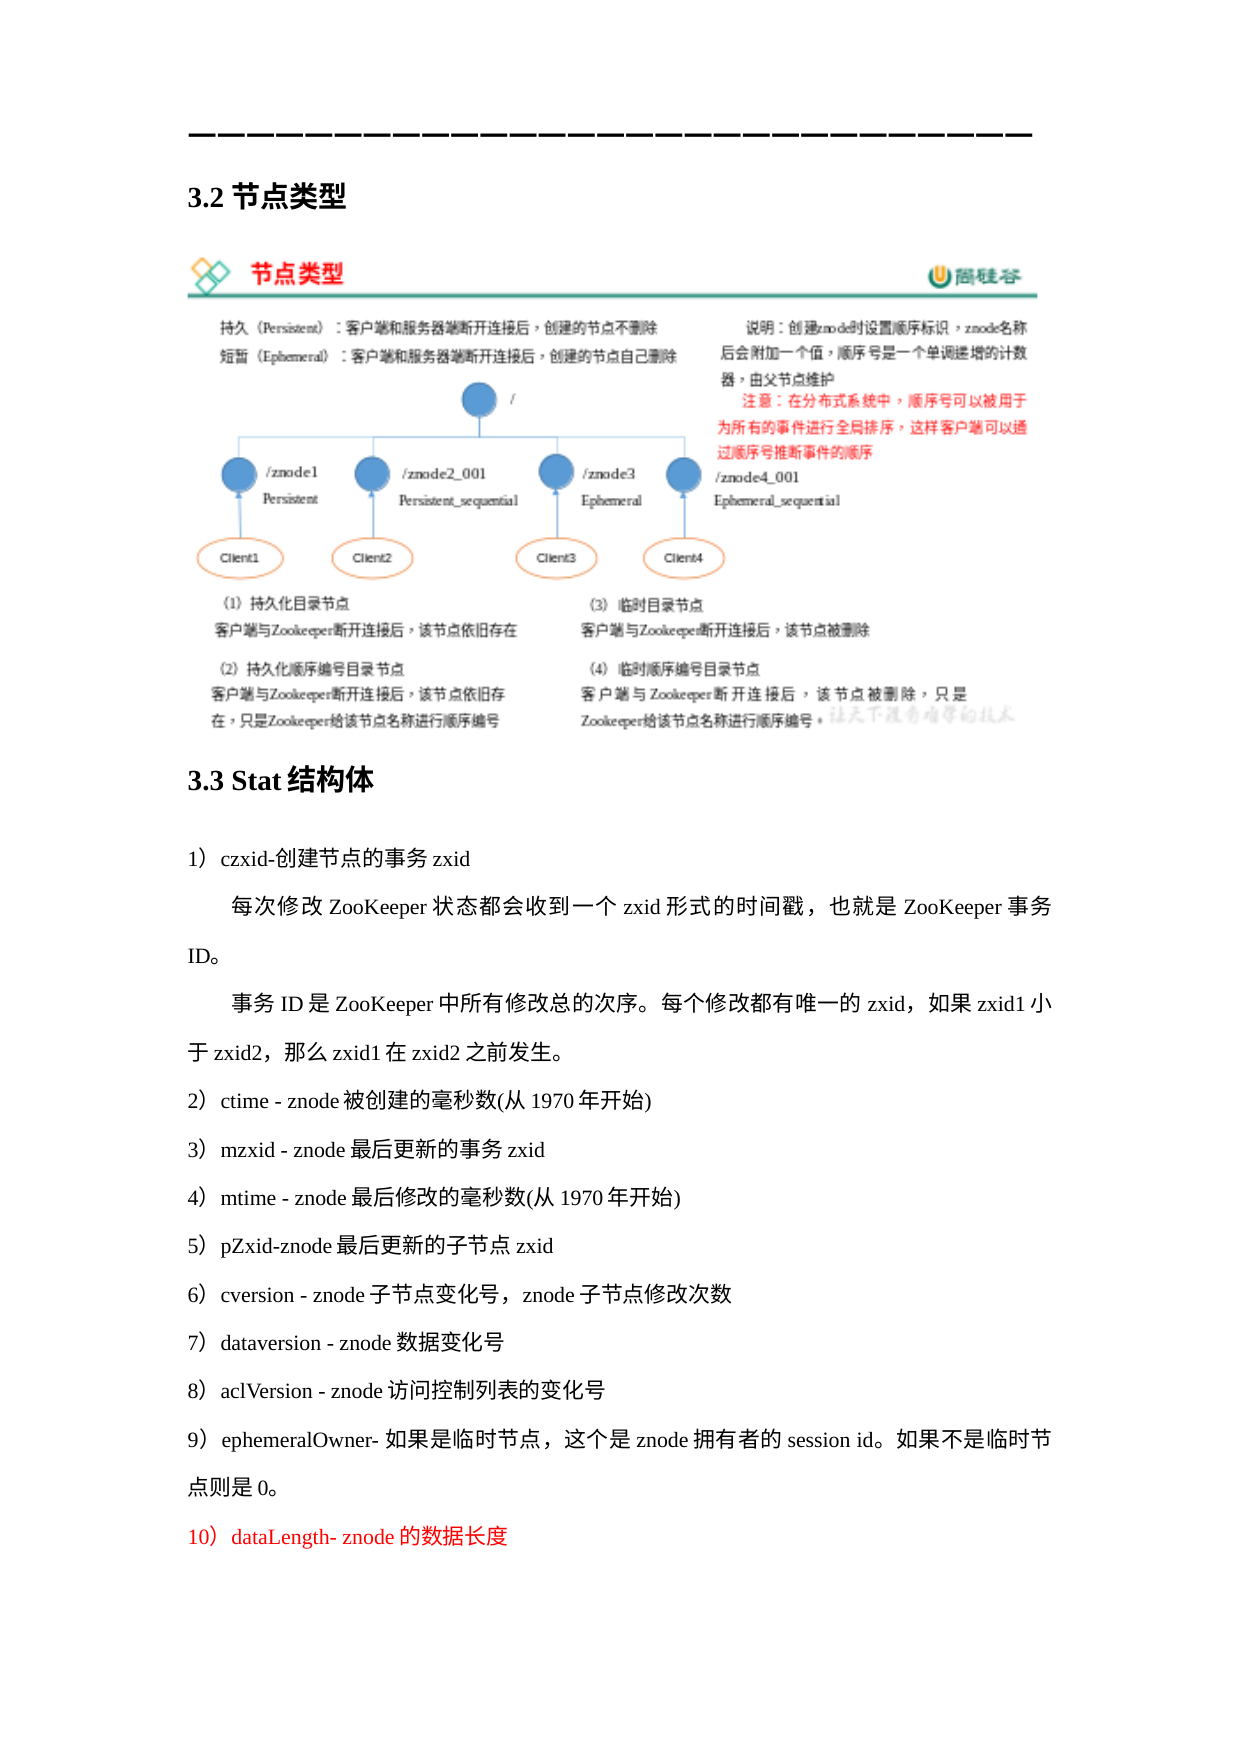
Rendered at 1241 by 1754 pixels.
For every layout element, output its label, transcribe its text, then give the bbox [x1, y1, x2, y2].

text 3）mzxid - znode最后更新的事务zxid [187, 1131, 1053, 1164]
text 9）ephemeralOwner- 如果是临时节点，这个是znode拥有者的session id。如果不是临时节点则是0。 [187, 1421, 1053, 1502]
text 1）czxid-创建节点的事务zxid [187, 840, 1053, 873]
text 4）mtime - znode最后修改的毫秒数(从1970年开始) [187, 1179, 1053, 1212]
subtitle 3.3 Stat结构体 [187, 745, 1053, 810]
text 每次修改ZooKeeper状态都会收到一个zxid形式的时间戳，也就是ZooKeeper事务ID。 [187, 889, 1053, 970]
text 6）cversion - znode子节点变化号，znode子节点修改次数 [187, 1276, 1053, 1309]
subtitle 3.2 节点类型 [187, 162, 1053, 227]
text 7）dataversion - znode数据变化号 [187, 1324, 1053, 1357]
text 8）aclVersion - znode访问控制列表的变化号 [187, 1373, 1053, 1405]
text 事务ID是ZooKeeper中所有修改总的次序。每个修改都有唯一的zxid，如果zxid1小于zxid2，那么zxid1在zxid2之前发生。 [187, 986, 1053, 1067]
text 10）dataLength- znode的数据长度 [187, 1518, 1053, 1551]
text 2）ctime - znode被创建的毫秒数(从1970年开始) [187, 1083, 1053, 1115]
text 5）pZxid-znode最后更新的子节点zxid [187, 1228, 1053, 1260]
